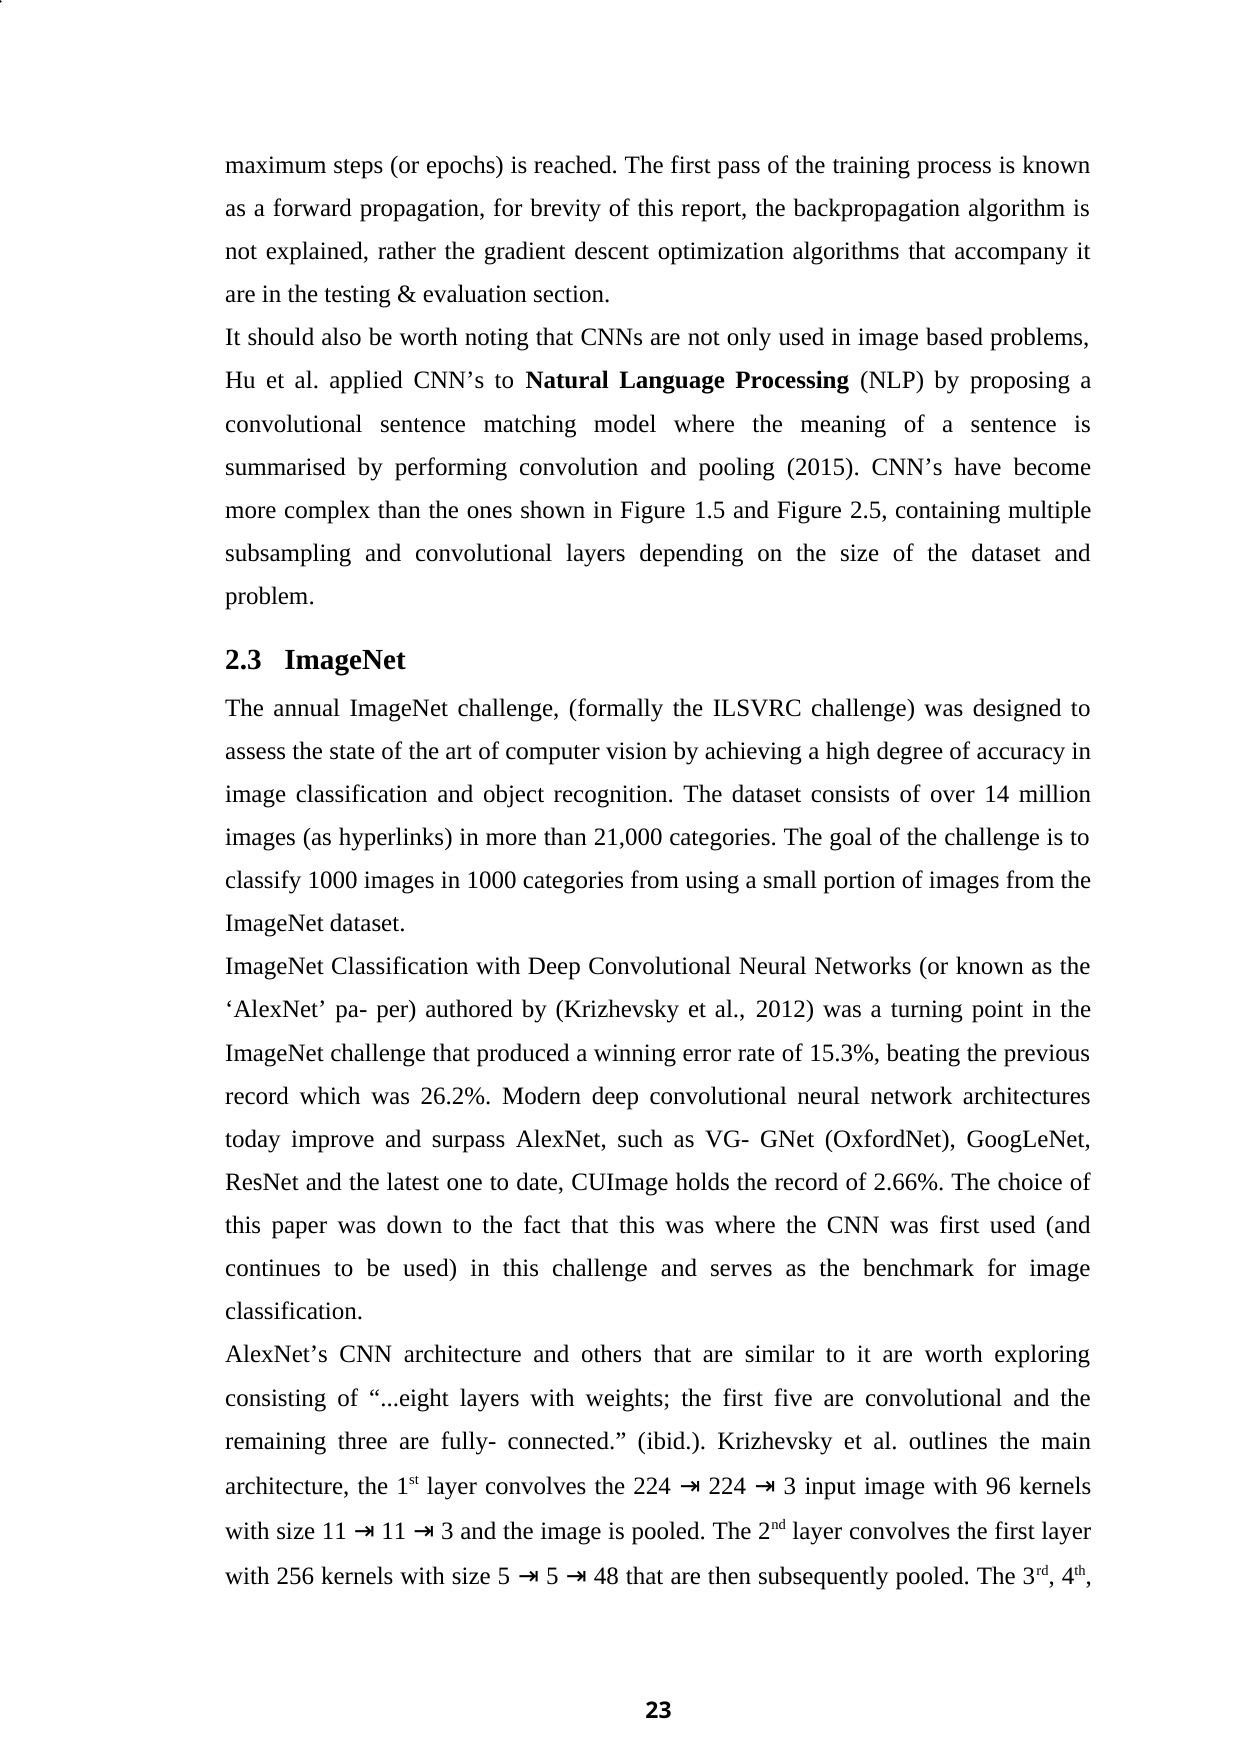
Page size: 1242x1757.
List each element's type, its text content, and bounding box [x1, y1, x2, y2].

text It should also be worth noting that CNNs are not only used in image based problems, Hu et al. applied CNN’s to Natural Language Processing (NLP) by proposing a convolutional sentence matching model where the meaning of a sentence is summarised by performing convolution and pooling (2015). CNN’s have become more complex than the ones shown in Figure 1.5 and Figure 2.5, containing multiple subsampling and convolutional layers depending on the size of the dataset and problem. [225, 322, 1092, 610]
list ImageNet [225, 642, 1092, 676]
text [225, 150, 1092, 308]
text ImageNet Classification with Deep Convolutional Neural Networks (or known as the ‘AlexNet’ pa- per) authored by (Krizhevsky et al., 2012) was a turning point in the ImageNet challenge that produced a winning error rate of 15.3%, beating the previous record which was 26.2%. Modern deep convolutional neural network architectures today improve and surpass AlexNet, such as VG- GNet (OxfordNet), GoogLeNet, ResNet and the latest one to date, CUImage holds the record of 2.66%. The choice of this paper was down to the fact that this was where the CNN was first used (and continues to be used) in this challenge and serves as the benchmark for image classification. [225, 951, 1092, 1325]
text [225, 1339, 1092, 1590]
text The annual ImageNet challenge, (formally the ILSVRC challenge) was designed to assess the state of the art of computer vision by achieving a high degree of accuracy in image classification and object recognition. The dataset consists of over 14 million images (as hyperlinks) in more than 21,000 categories. The goal of the challenge is to classify 1000 images in 1000 categories from using a small portion of images from the ImageNet dataset. [225, 693, 1092, 937]
